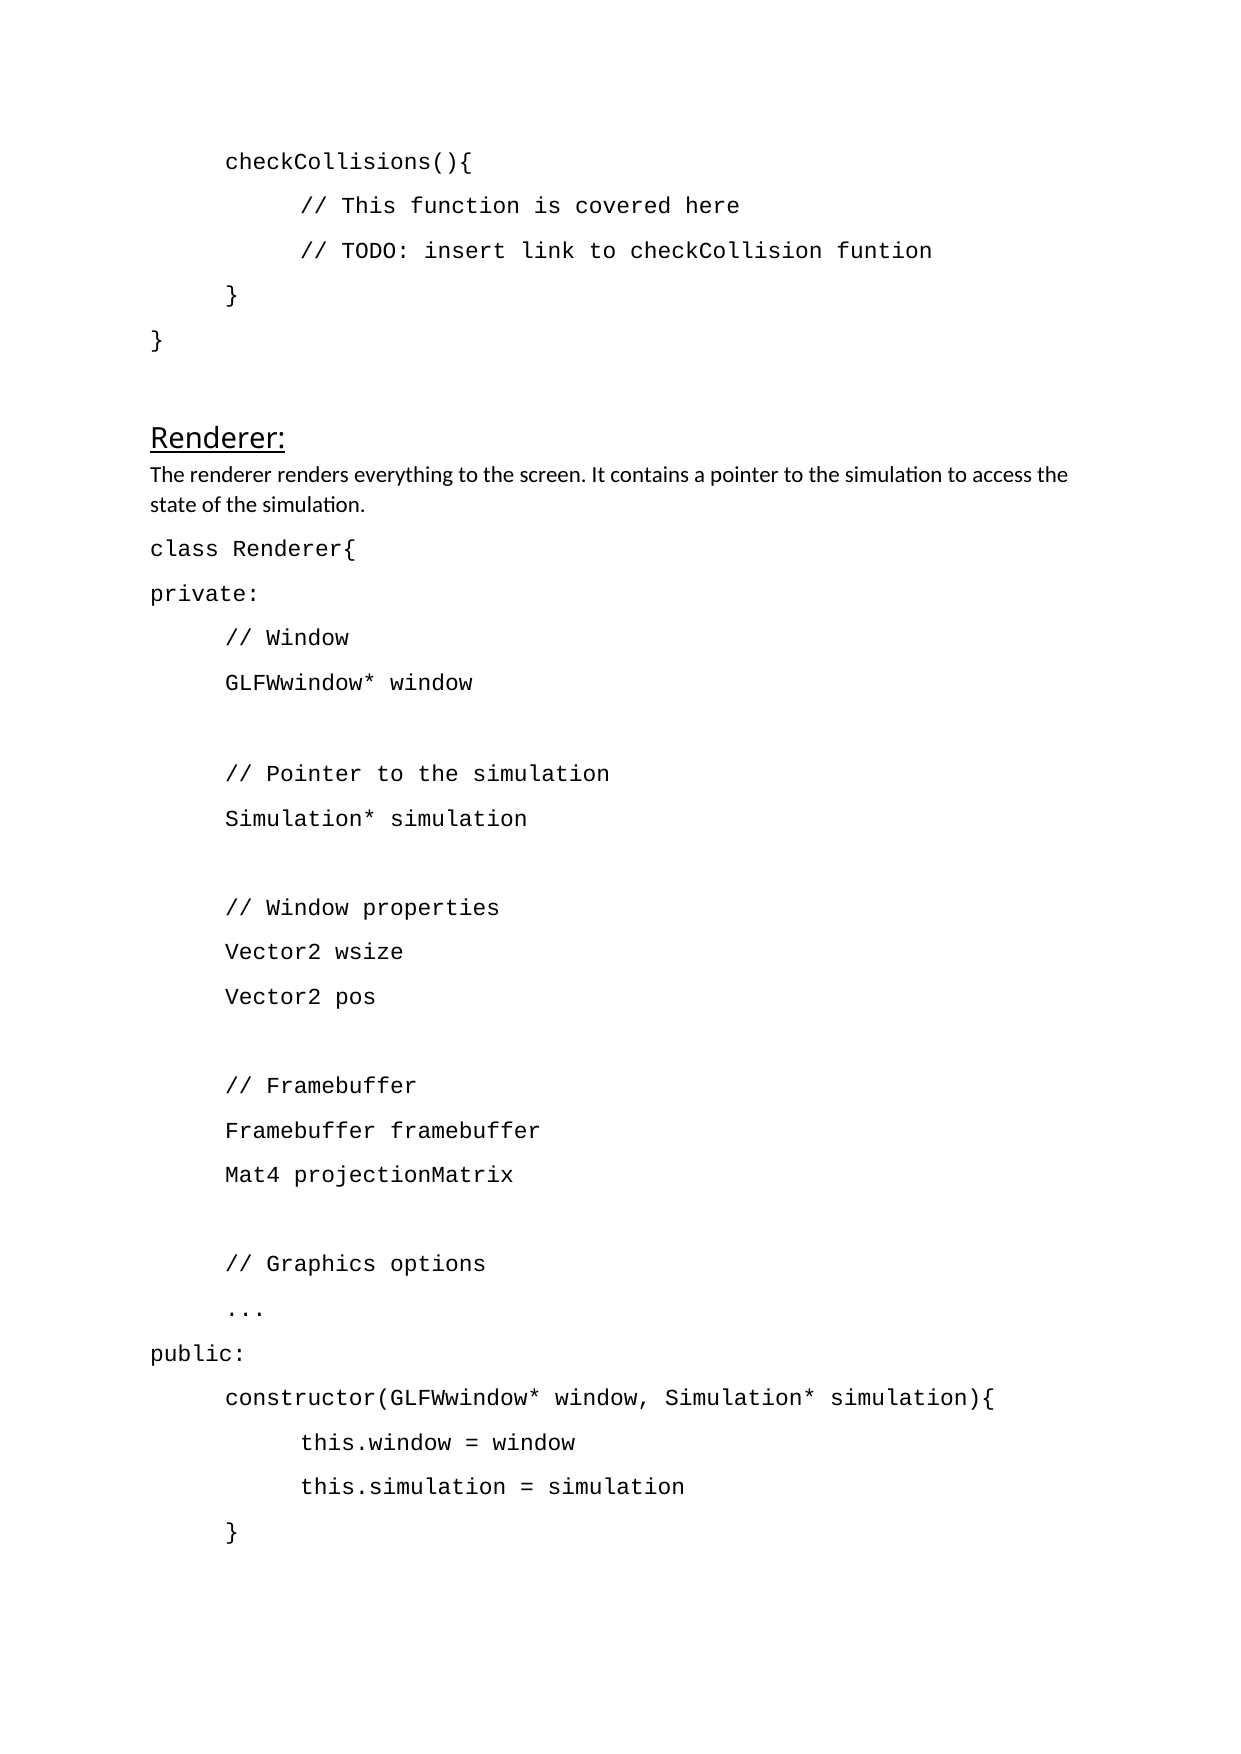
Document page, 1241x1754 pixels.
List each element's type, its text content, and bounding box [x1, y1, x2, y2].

text // Graphics options [150, 1253, 1090, 1279]
text } [150, 284, 1090, 310]
text class Renderer{ [150, 537, 1090, 563]
text checkCollisions(){ [150, 150, 1090, 176]
text // TODO: insert link to checkCollision funtion [150, 239, 1090, 265]
text this.window = window [150, 1431, 1090, 1457]
text Framebuffer framebuffer [150, 1119, 1090, 1145]
text GLFWwindow* window [150, 671, 1090, 697]
text The renderer renders everything to the screen. It contains a pointer to the simulation to access the state of the simulation. [150, 460, 1090, 518]
text // Window [150, 627, 1090, 652]
text constructor(GLFWwindow* window, Simulation* simulation){ [150, 1387, 1090, 1412]
text // Framebuffer [150, 1074, 1090, 1100]
text Mat4 projectionMatrix [150, 1164, 1090, 1189]
text } [150, 328, 1090, 354]
text Vector2 wsize [150, 941, 1090, 967]
text ... [150, 1297, 1090, 1323]
text public: [150, 1342, 1090, 1368]
text // Pointer to the simulation [150, 762, 1090, 788]
text // Window properties [150, 896, 1090, 922]
text // This function is covered here [150, 194, 1090, 221]
text private: [150, 582, 1090, 608]
subtitle Renderer: [150, 417, 1090, 457]
text Simulation* simulation [150, 807, 1090, 833]
text this.simulation = simulation [150, 1476, 1090, 1502]
text } [150, 1520, 1090, 1546]
text Vector2 pos [150, 985, 1090, 1011]
